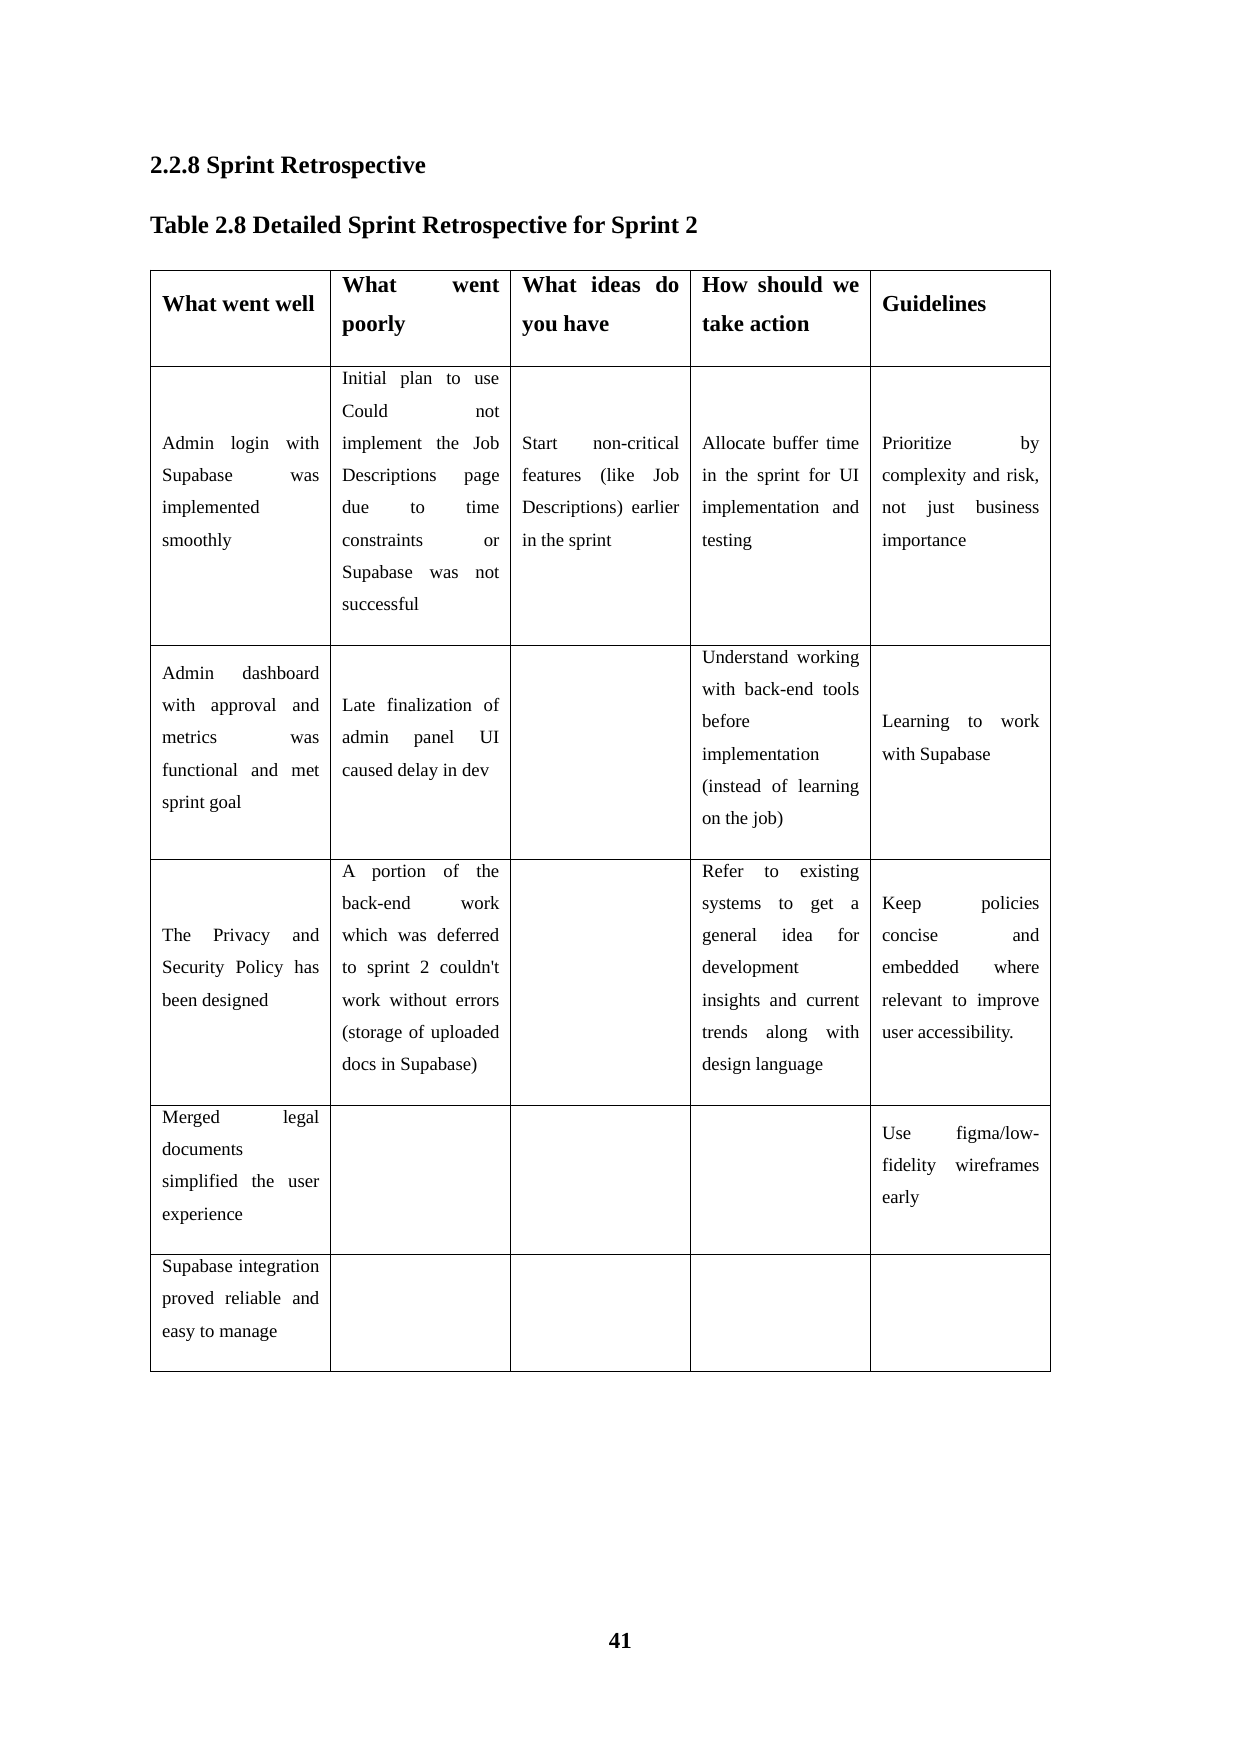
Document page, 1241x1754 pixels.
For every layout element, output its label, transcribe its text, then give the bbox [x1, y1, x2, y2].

table_header What went poorly [331, 271, 510, 366]
table_cell Refer to existing systems to get a general idea for development insights and current trends along with design language [691, 860, 870, 1105]
table_header What ideas do you have [511, 271, 690, 366]
table_header What went well [151, 271, 330, 366]
table_cell Prioritize by complexity and risk, not just business importance [871, 367, 1050, 645]
table_cell Learning to work with Supabase [871, 646, 1050, 858]
table_cell [871, 1255, 1050, 1371]
table_cell [331, 1255, 510, 1371]
table_cell Merged legal documents simplified the user experience [151, 1106, 330, 1254]
text 2.2.8 Sprint Retrospective [150, 150, 1090, 179]
table_cell Keep policies concise and embedded where relevant to improve user accessibility. [871, 860, 1050, 1105]
table_cell Late finalization of admin panel UI caused delay in dev [331, 646, 510, 858]
table_cell [331, 1106, 510, 1254]
table_cell [691, 1106, 870, 1254]
table_header How should we take action [691, 271, 870, 366]
table_cell Understand working with back-end tools before implementation (instead of learning on the job) [691, 646, 870, 858]
table_cell Initial plan to use Could not implement the Job Descriptions page due to time constraints or Supabase was not successful [331, 367, 510, 645]
table_cell [511, 646, 690, 858]
table_cell Allocate buffer time in the sprint for UI implementation and testing [691, 367, 870, 645]
table_cell Supabase integration proved reliable and easy to manage [151, 1255, 330, 1371]
table_cell [511, 860, 690, 1105]
table_cell [511, 1106, 690, 1254]
text Table 2.8 Detailed Sprint Retrospective for Sprint 2 [150, 210, 1090, 238]
table_cell Start non-critical features (like Job Descriptions) earlier in the sprint [511, 367, 690, 645]
table_cell [511, 1255, 690, 1371]
table_cell Use figma/low-fidelity wireframes early [871, 1106, 1050, 1254]
table_cell [691, 1255, 870, 1371]
table_cell Admin dashboard with approval and metrics was functional and met sprint goal [151, 646, 330, 858]
table_cell The Privacy and Security Policy has been designed [151, 860, 330, 1105]
table_cell A portion of the back-end work which was deferred to sprint 2 couldn't work without errors (storage of uploaded docs in Supabase) [331, 860, 510, 1105]
table_header Guidelines [871, 271, 1050, 366]
table_cell Admin login with Supabase was implemented smoothly [151, 367, 330, 645]
